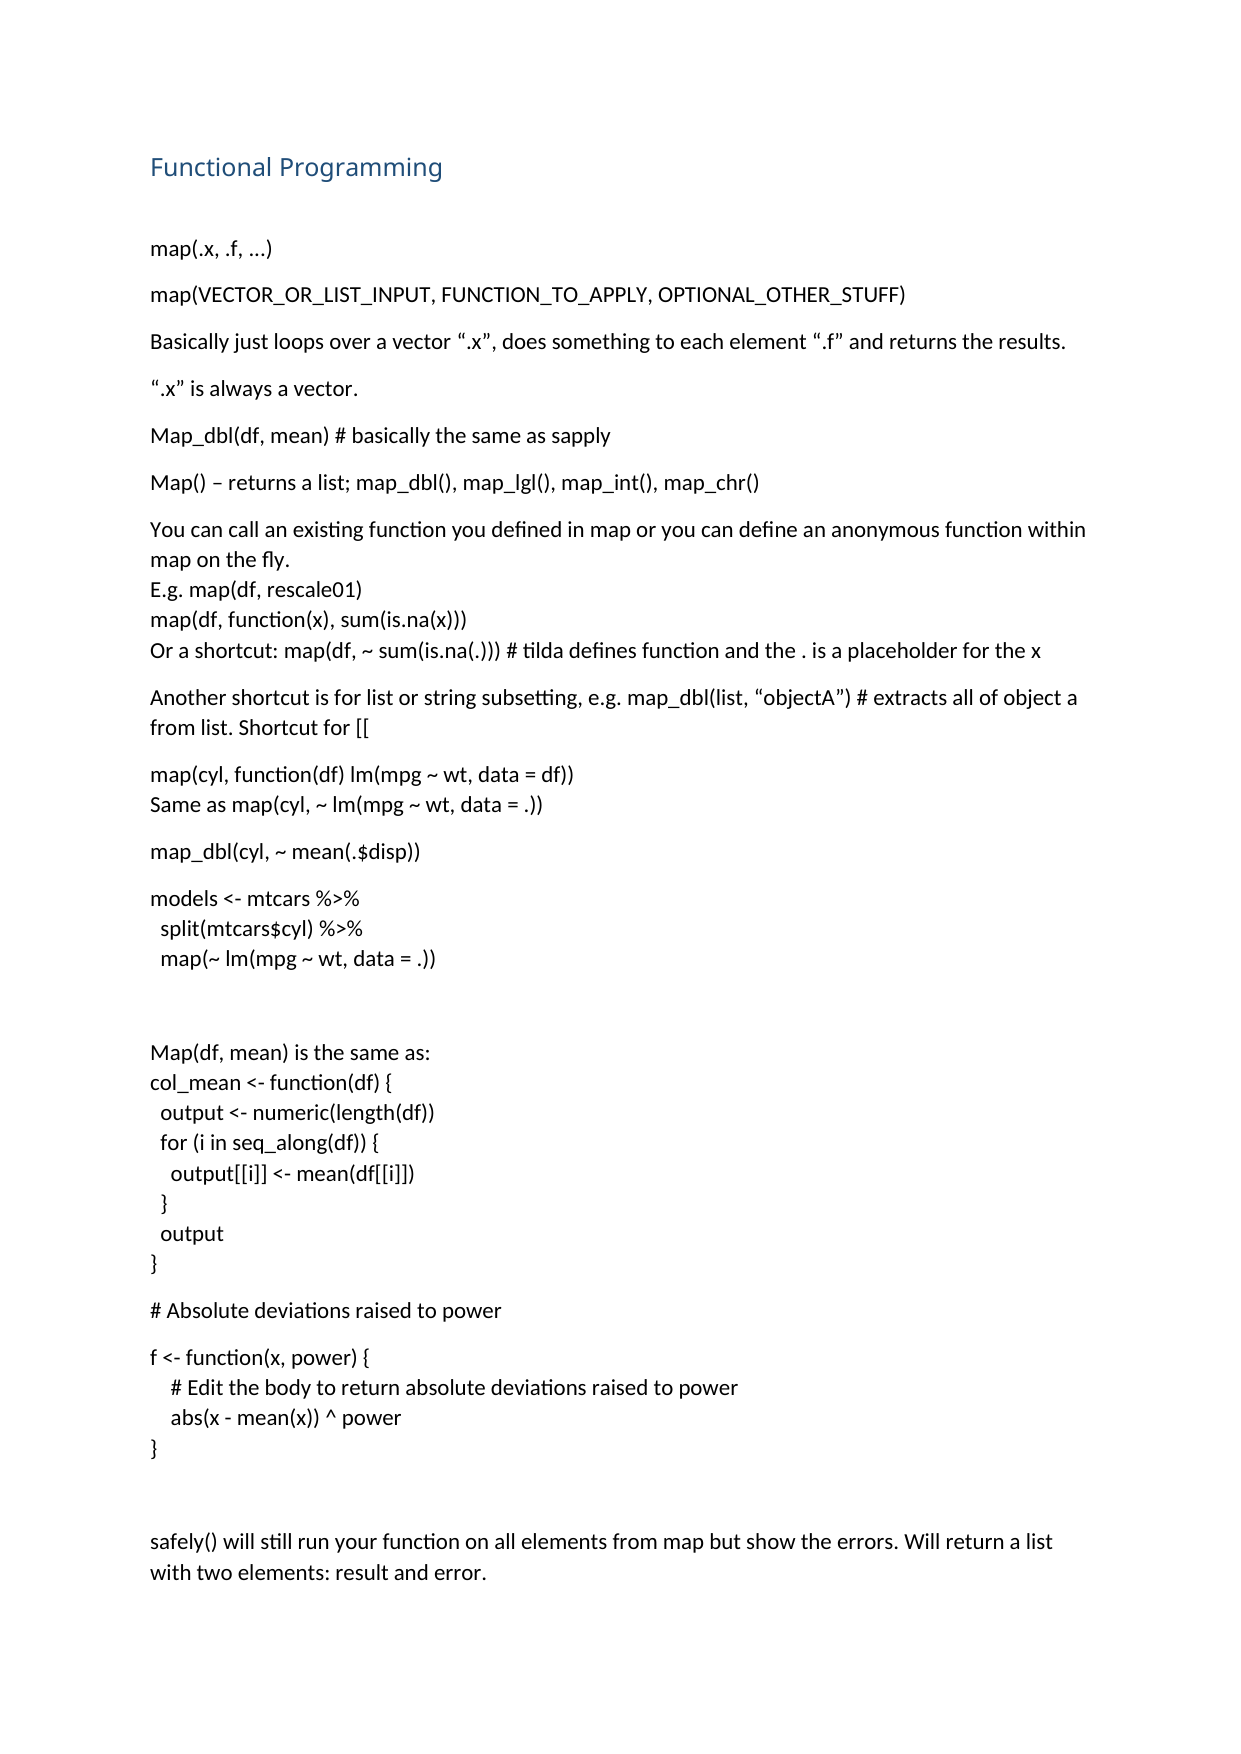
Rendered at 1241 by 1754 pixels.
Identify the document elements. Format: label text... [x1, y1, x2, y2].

subtitle Functional Programming [150, 150, 1090, 184]
text map(.x, .f, ...) [150, 234, 1090, 262]
text Another shortcut is for list or string subsetting, e.g. map_dbl(list, “objectA”) # extracts all of object a from list. Shortcut for [[ [150, 683, 1090, 741]
text f <- function(x, power) { # Edit the body to return absolute deviations raised to power abs(x - mean(x)) ^ power } [150, 1343, 1090, 1462]
text safely() will still run your function on all elements from map but show the errors. Will return a list with two elements: result and error. [150, 1527, 1090, 1586]
text map_dbl(cyl, ~ mean(.$disp)) [150, 837, 1090, 865]
text map(VECTOR_OR_LIST_INPUT, FUNCTION_TO_APPLY, OPTIONAL_OTHER_STUFF) [150, 281, 1090, 308]
text map(cyl, function(df) lm(mpg ~ wt, data = df)) Same as map(cyl, ~ lm(mpg ~ wt, data = .)) [150, 760, 1090, 818]
text Map() – returns a list; map_dbl(), map_lgl(), map_int(), map_chr() [150, 468, 1090, 496]
text Map_dbl(df, mean) # basically the same as sapply [150, 421, 1090, 449]
text Basically just loops over a vector “.x”, does something to each element “.f” and returns the results. [150, 327, 1090, 355]
text You can call an existing function you defined in map or you can define an anonymous function within map on the fly. E.g. map(df, rescale01) map(df, function(x), sum(is.na(x))) Or a shortcut: map(df, ~ sum(is.na(.))) # tilda defines function and the . is a placeholder for the x [150, 515, 1090, 664]
text models <- mtcars %>% split(mtcars$cyl) %>% map(~ lm(mpg ~ wt, data = .)) [150, 884, 1090, 972]
text “.x” is always a vector. [150, 374, 1090, 402]
text # Absolute deviations raised to power [150, 1296, 1090, 1324]
text Map(df, mean) is the same as: col_mean <- function(df) { output <- numeric(length(df)) for (i in seq_along(df)) { output[[i]] <- mean(df[[i]]) } output } [150, 1038, 1090, 1277]
